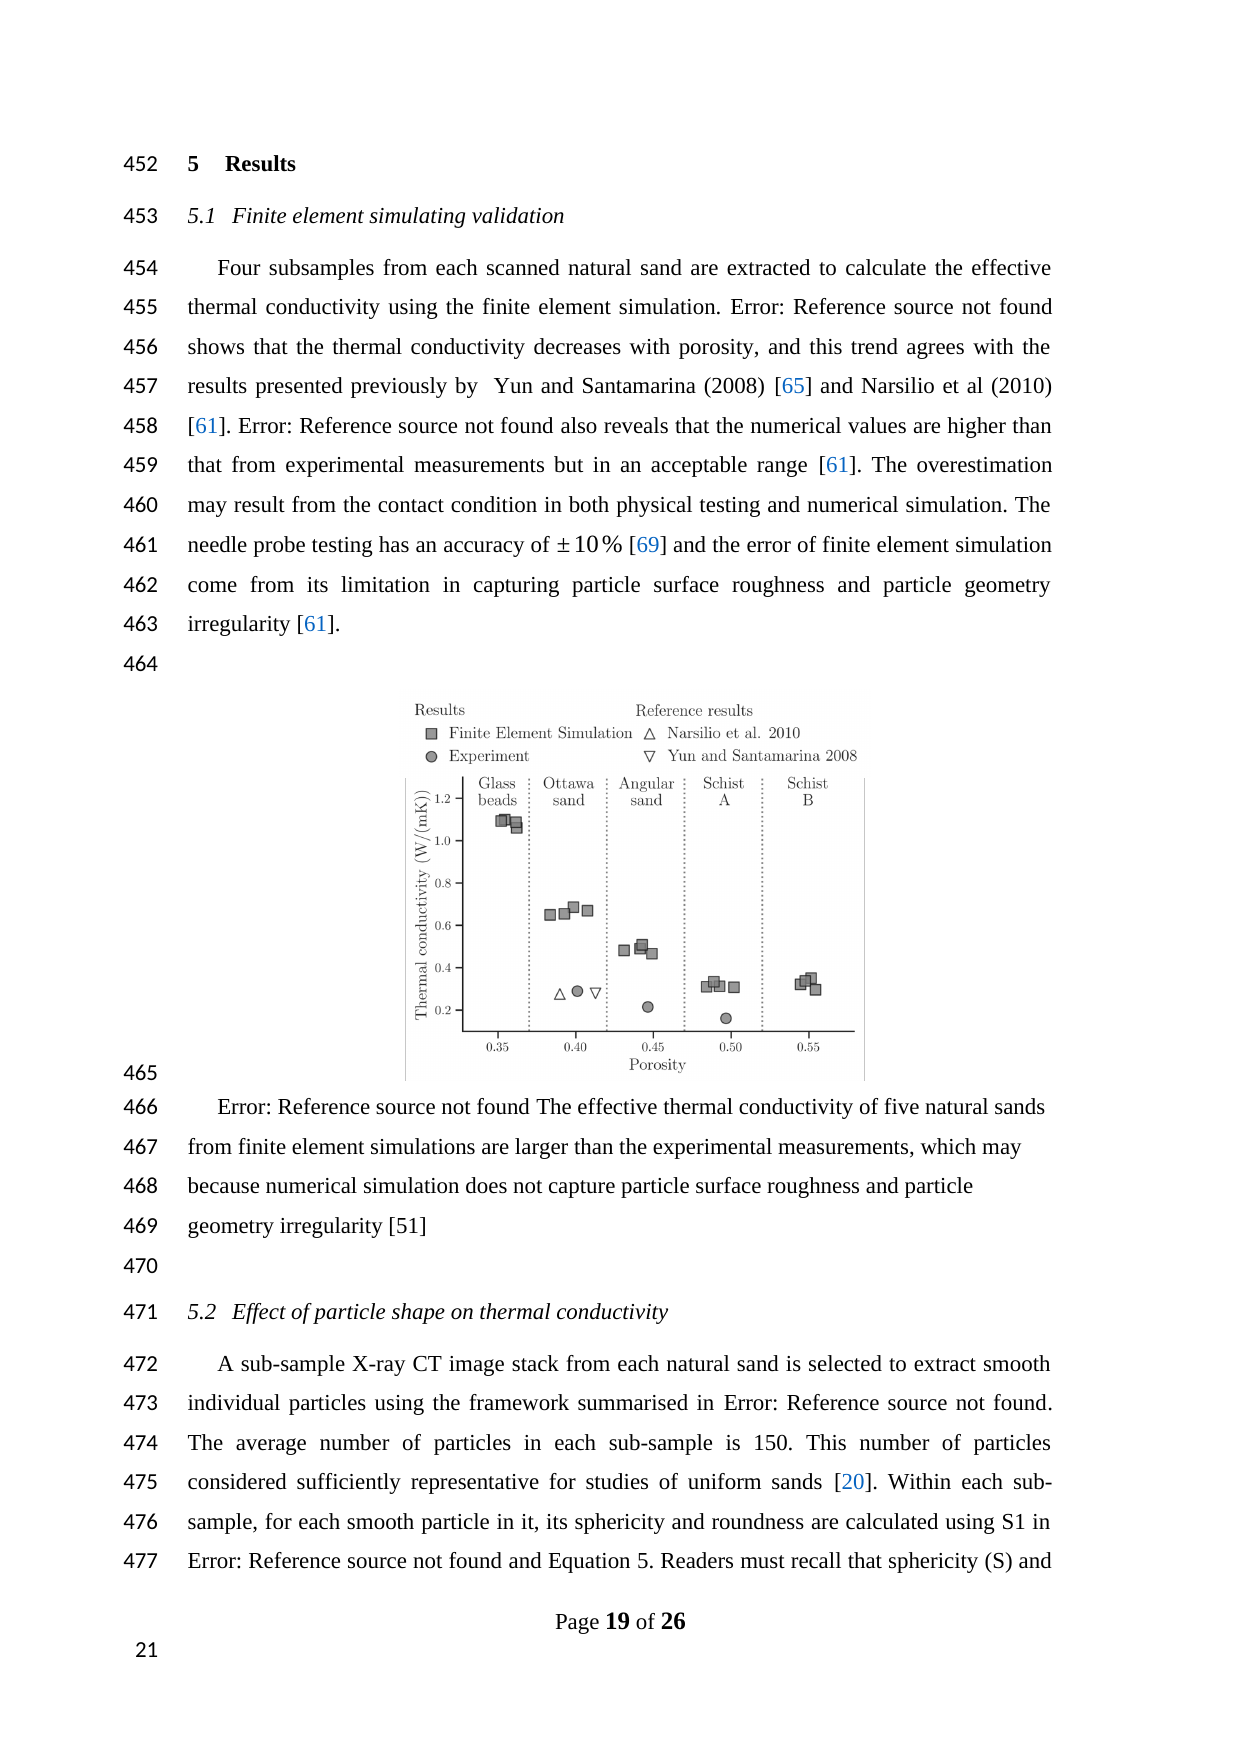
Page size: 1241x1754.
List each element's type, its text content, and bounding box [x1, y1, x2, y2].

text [187, 1350, 1053, 1574]
subtitle Finite element simulating validation [187, 202, 1053, 228]
picture [398, 689, 872, 1081]
subtitle Results [187, 150, 1053, 176]
subtitle Effect of particle shape on thermal conductivity [187, 1298, 1053, 1324]
